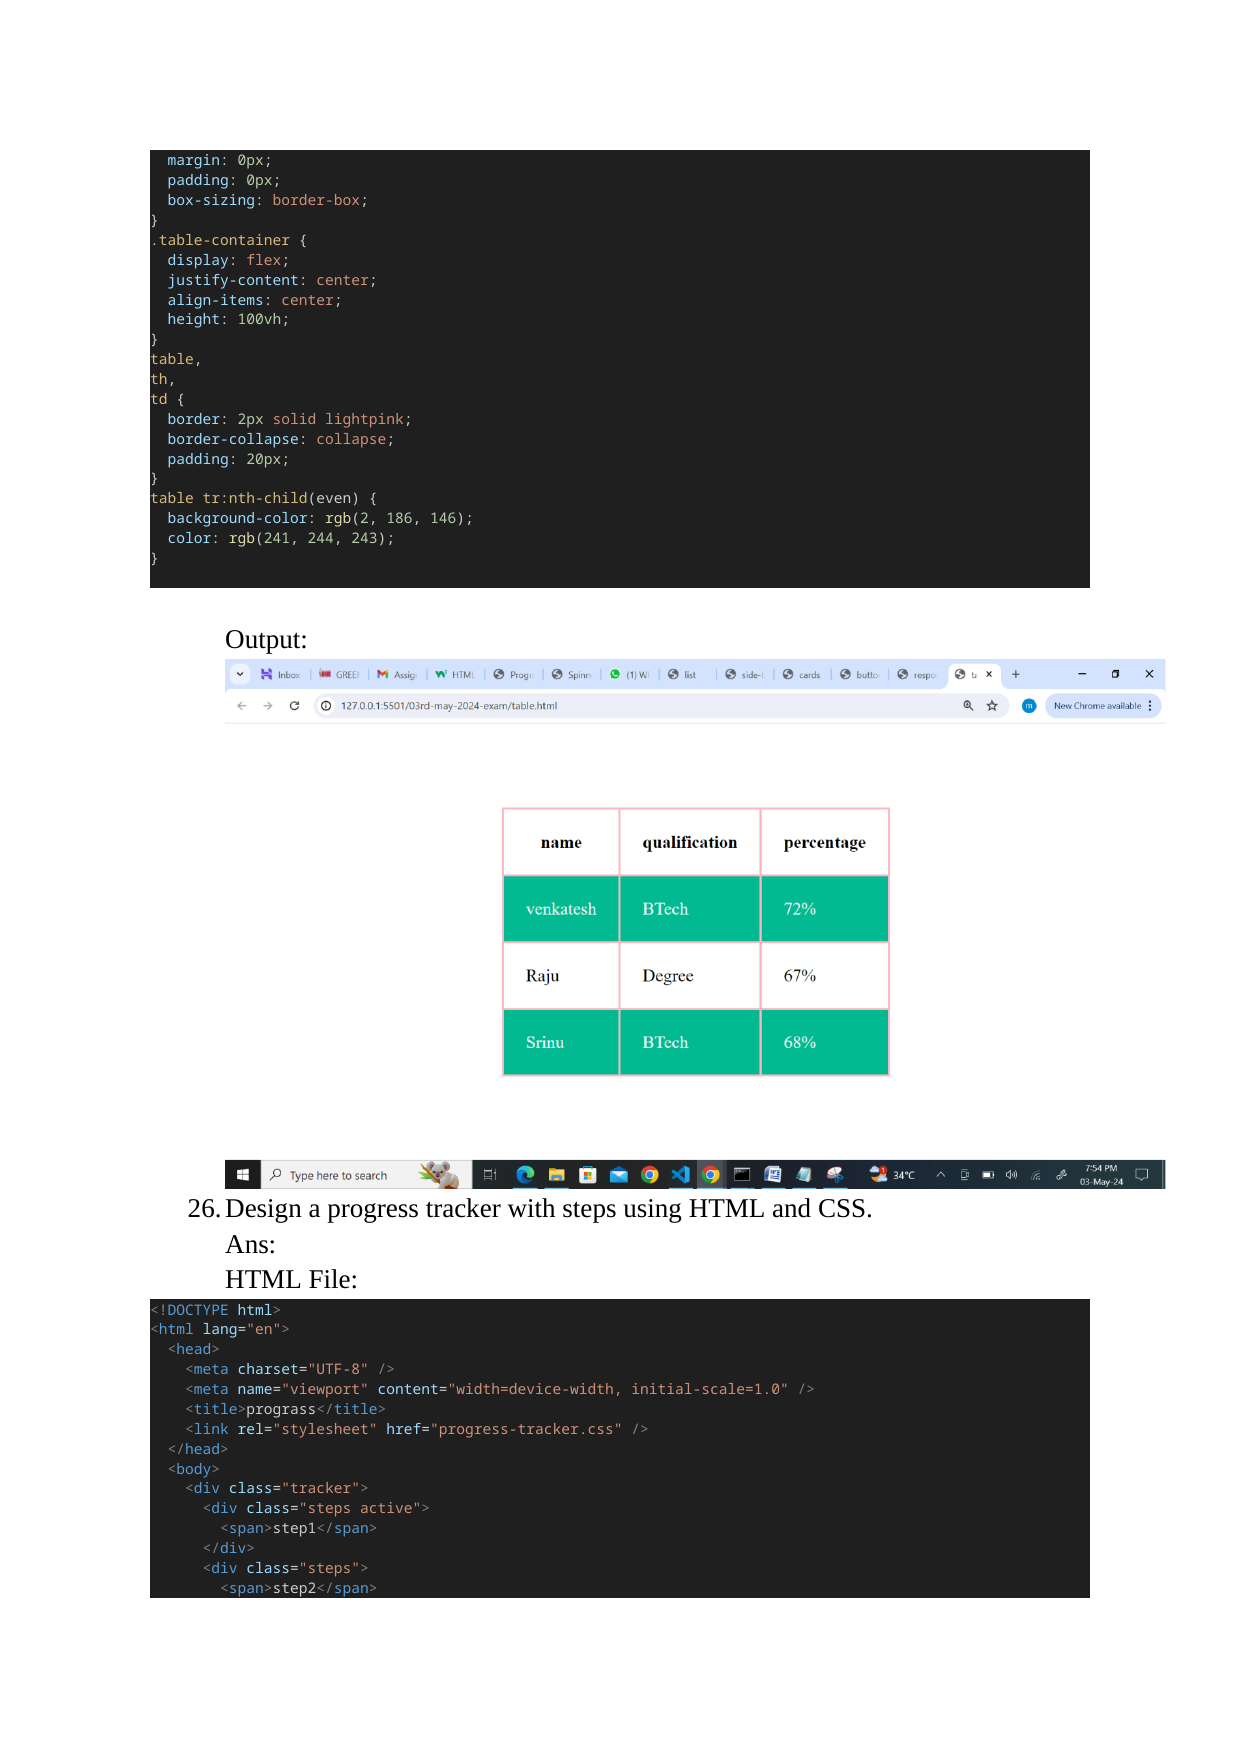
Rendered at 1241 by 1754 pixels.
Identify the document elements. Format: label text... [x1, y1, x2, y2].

text <body> [150, 1458, 1090, 1478]
text margin: 0px; [150, 150, 1090, 170]
text Output: [225, 623, 1090, 654]
text height: 100vh; [150, 309, 1090, 329]
text <meta name="viewport" content="width=device-width, initial-scale=1.0" /> [150, 1379, 1090, 1399]
text th, [150, 369, 1090, 389]
text <head> [150, 1339, 1090, 1359]
text <link rel="stylesheet" href="progress-tracker.css" /> [150, 1419, 1090, 1438]
text <span>step1</span> [150, 1518, 1090, 1538]
text border-collapse: collapse; [150, 428, 1090, 448]
text } [150, 329, 1090, 349]
text table tr:nth-child(even) { [150, 488, 1090, 508]
text align-items: center; [150, 289, 1090, 309]
text Ans: [225, 1228, 1090, 1259]
text </div> [150, 1538, 1090, 1558]
text HTML File: [225, 1263, 1090, 1295]
text table, [150, 349, 1090, 369]
text box-sizing: border-box; [150, 190, 1090, 210]
text td { [150, 389, 1090, 409]
text display: flex; [150, 249, 1090, 269]
text border: 2px solid lightpink; [150, 409, 1090, 428]
text <div class="steps active"> [150, 1498, 1090, 1518]
text </head> [150, 1438, 1090, 1458]
text padding: 20px; [150, 448, 1090, 468]
text <div class="steps"> [150, 1558, 1090, 1578]
text background-color: rgb(2, 186, 146); [150, 508, 1090, 528]
text justify-content: center; [150, 269, 1090, 289]
text <title>prograss</title> [150, 1399, 1090, 1419]
picture [225, 659, 1166, 1189]
text <html lang="en"> [150, 1319, 1090, 1339]
text color: rgb(241, 244, 243); [150, 528, 1090, 548]
text .table-container { [150, 229, 1090, 249]
text <meta charset="UTF-8" /> [150, 1359, 1090, 1379]
text } [150, 468, 1090, 488]
list Design a progress tracker with steps using HTML and CSS. [187, 1192, 1090, 1223]
text padding: 0px; [150, 170, 1090, 190]
text <!DOCTYPE html> [150, 1299, 1090, 1319]
text } [150, 210, 1090, 229]
text <div class="tracker"> [150, 1478, 1090, 1498]
text } [150, 548, 1090, 568]
text <span>step2</span> [150, 1578, 1090, 1598]
